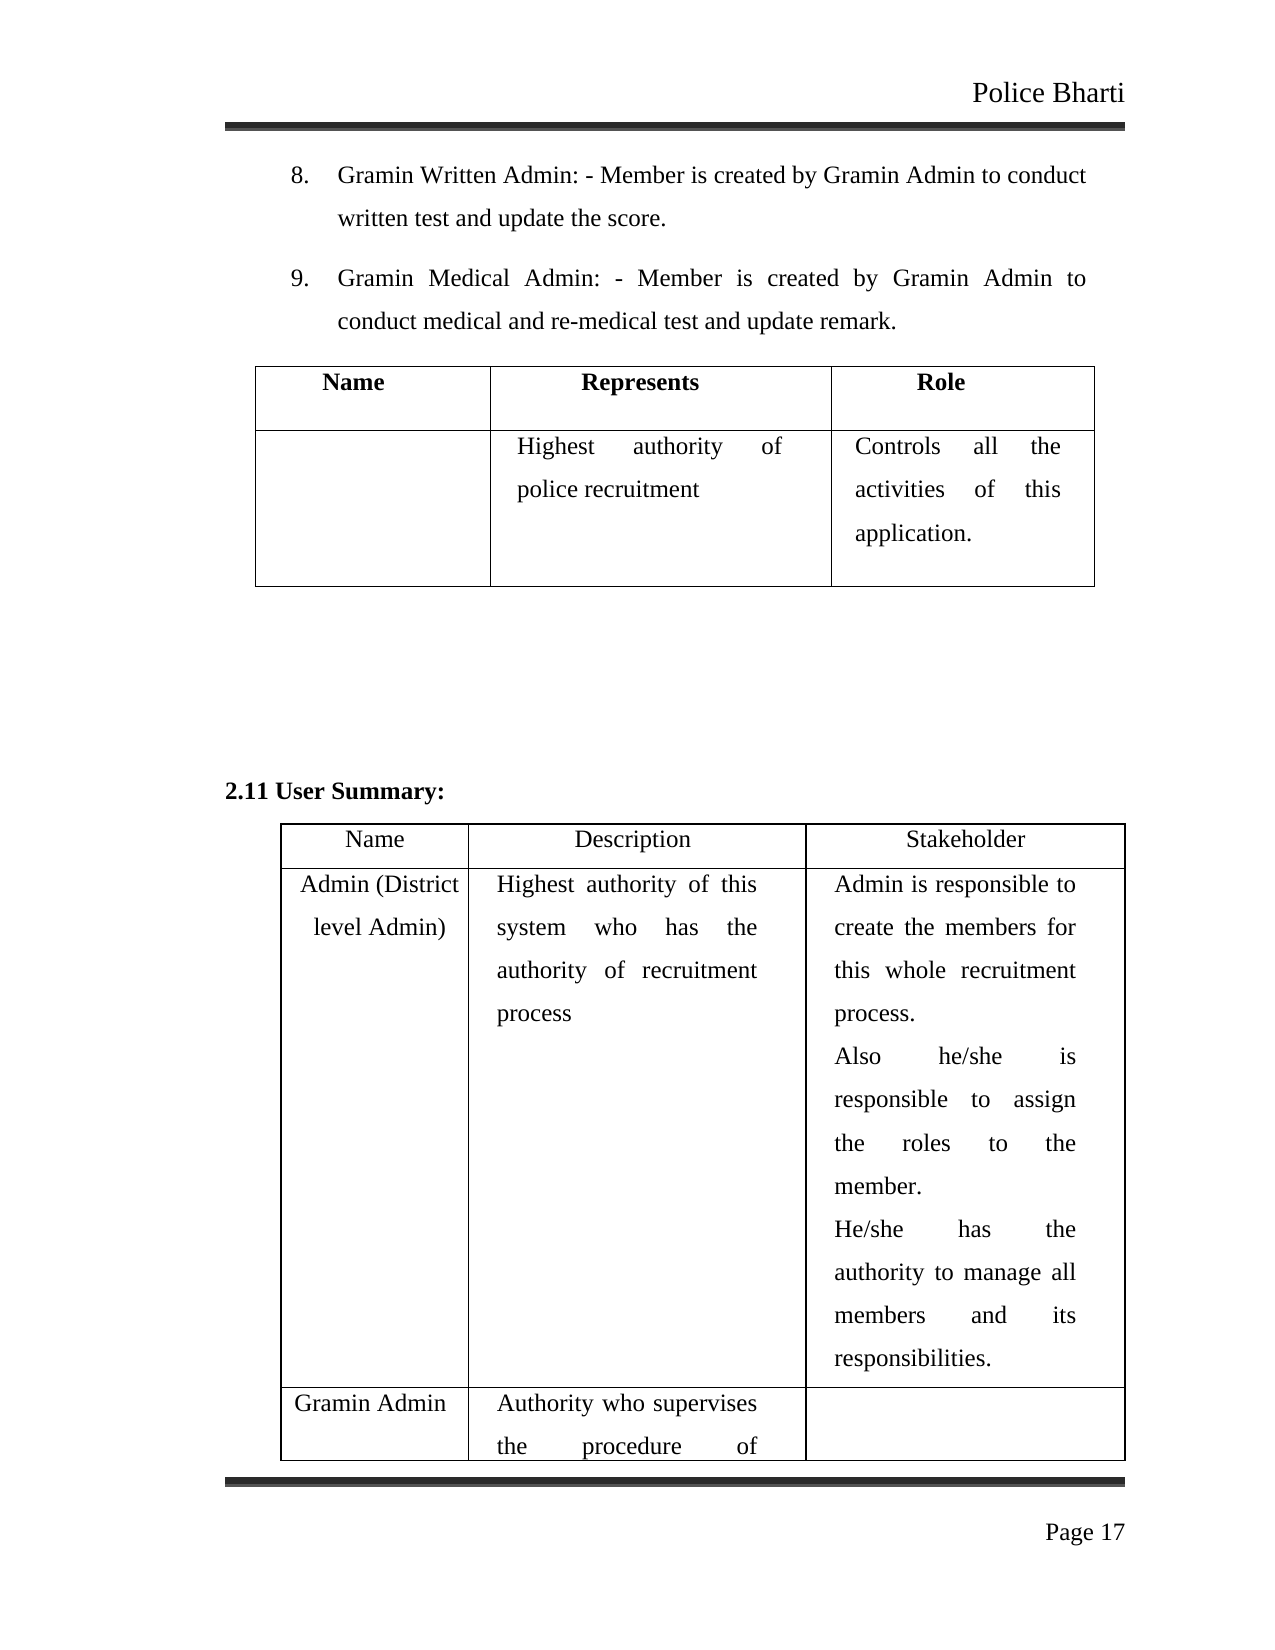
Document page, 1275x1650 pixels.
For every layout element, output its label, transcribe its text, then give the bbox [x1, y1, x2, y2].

table_header Role [832, 367, 1094, 430]
table_cell Gramin Admin [282, 1388, 468, 1460]
table_cell Controls all the activities of this application. [832, 431, 1094, 586]
table_cell Admin (District level Admin) [282, 869, 468, 1386]
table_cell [469, 1388, 805, 1460]
list Gramin Medical Admin: - Member is created by Gramin Admin to conduct medical and re-medical test and update remark. [291, 263, 1087, 335]
table_header Represents [491, 367, 831, 430]
list Gramin Written Admin: - Member is created by Gramin Admin to conduct written test and update the score. [291, 160, 1087, 232]
table_cell [807, 1388, 1124, 1460]
table_cell Highest authority of this system who has the authority of recruitment process [469, 869, 805, 1386]
table_header Name [282, 825, 468, 867]
table_cell [256, 431, 490, 586]
table_header Stakeholder [807, 825, 1124, 867]
table_cell Admin is responsible to create the members for this whole recruitment process. Also he/she is responsible to assign the roles to the member. He/she has the authority to manage all members and its responsibilities. [807, 869, 1124, 1386]
table_header Description [469, 825, 805, 867]
table_header Name [256, 367, 490, 430]
table_cell Highest authority of police recruitment [491, 431, 831, 586]
text 2.11 User Summary: [225, 776, 1125, 804]
